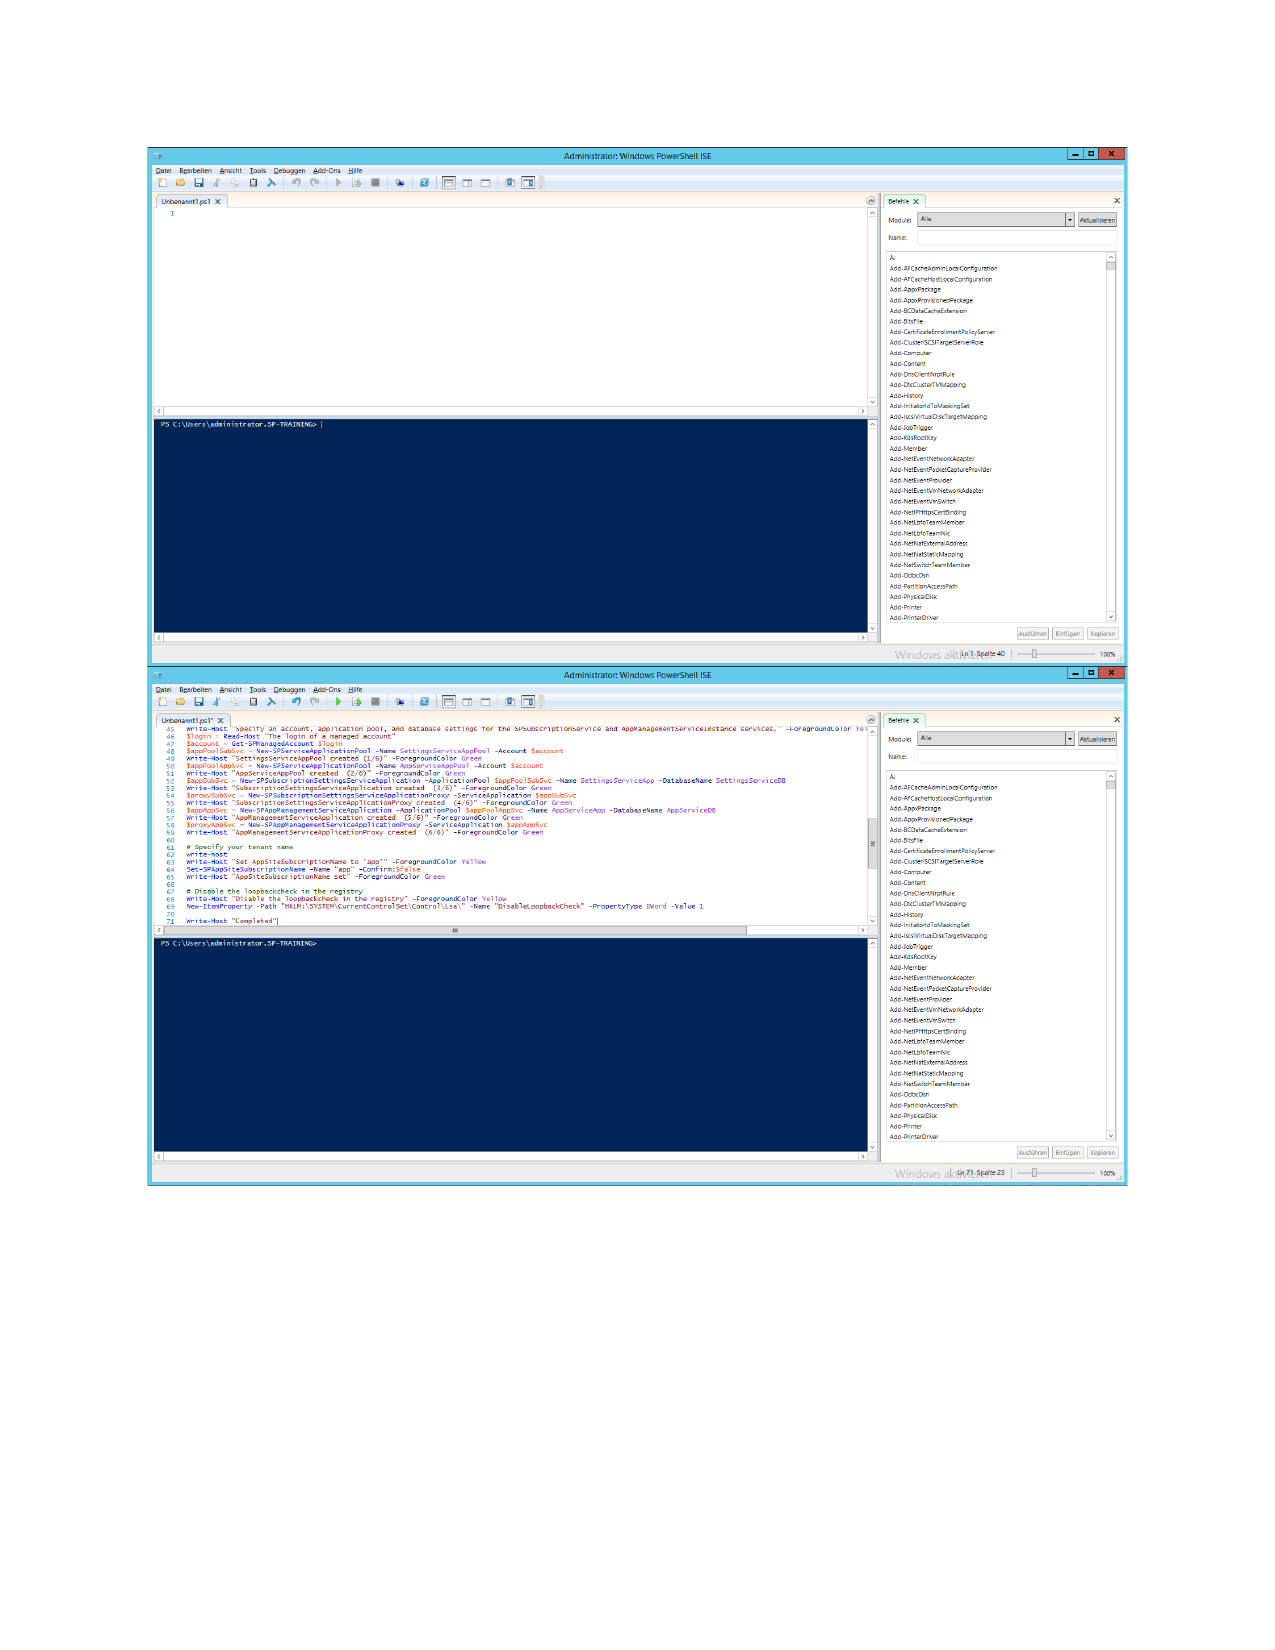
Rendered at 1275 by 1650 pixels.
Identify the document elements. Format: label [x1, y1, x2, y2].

picture [147, 147, 1128, 1186]
